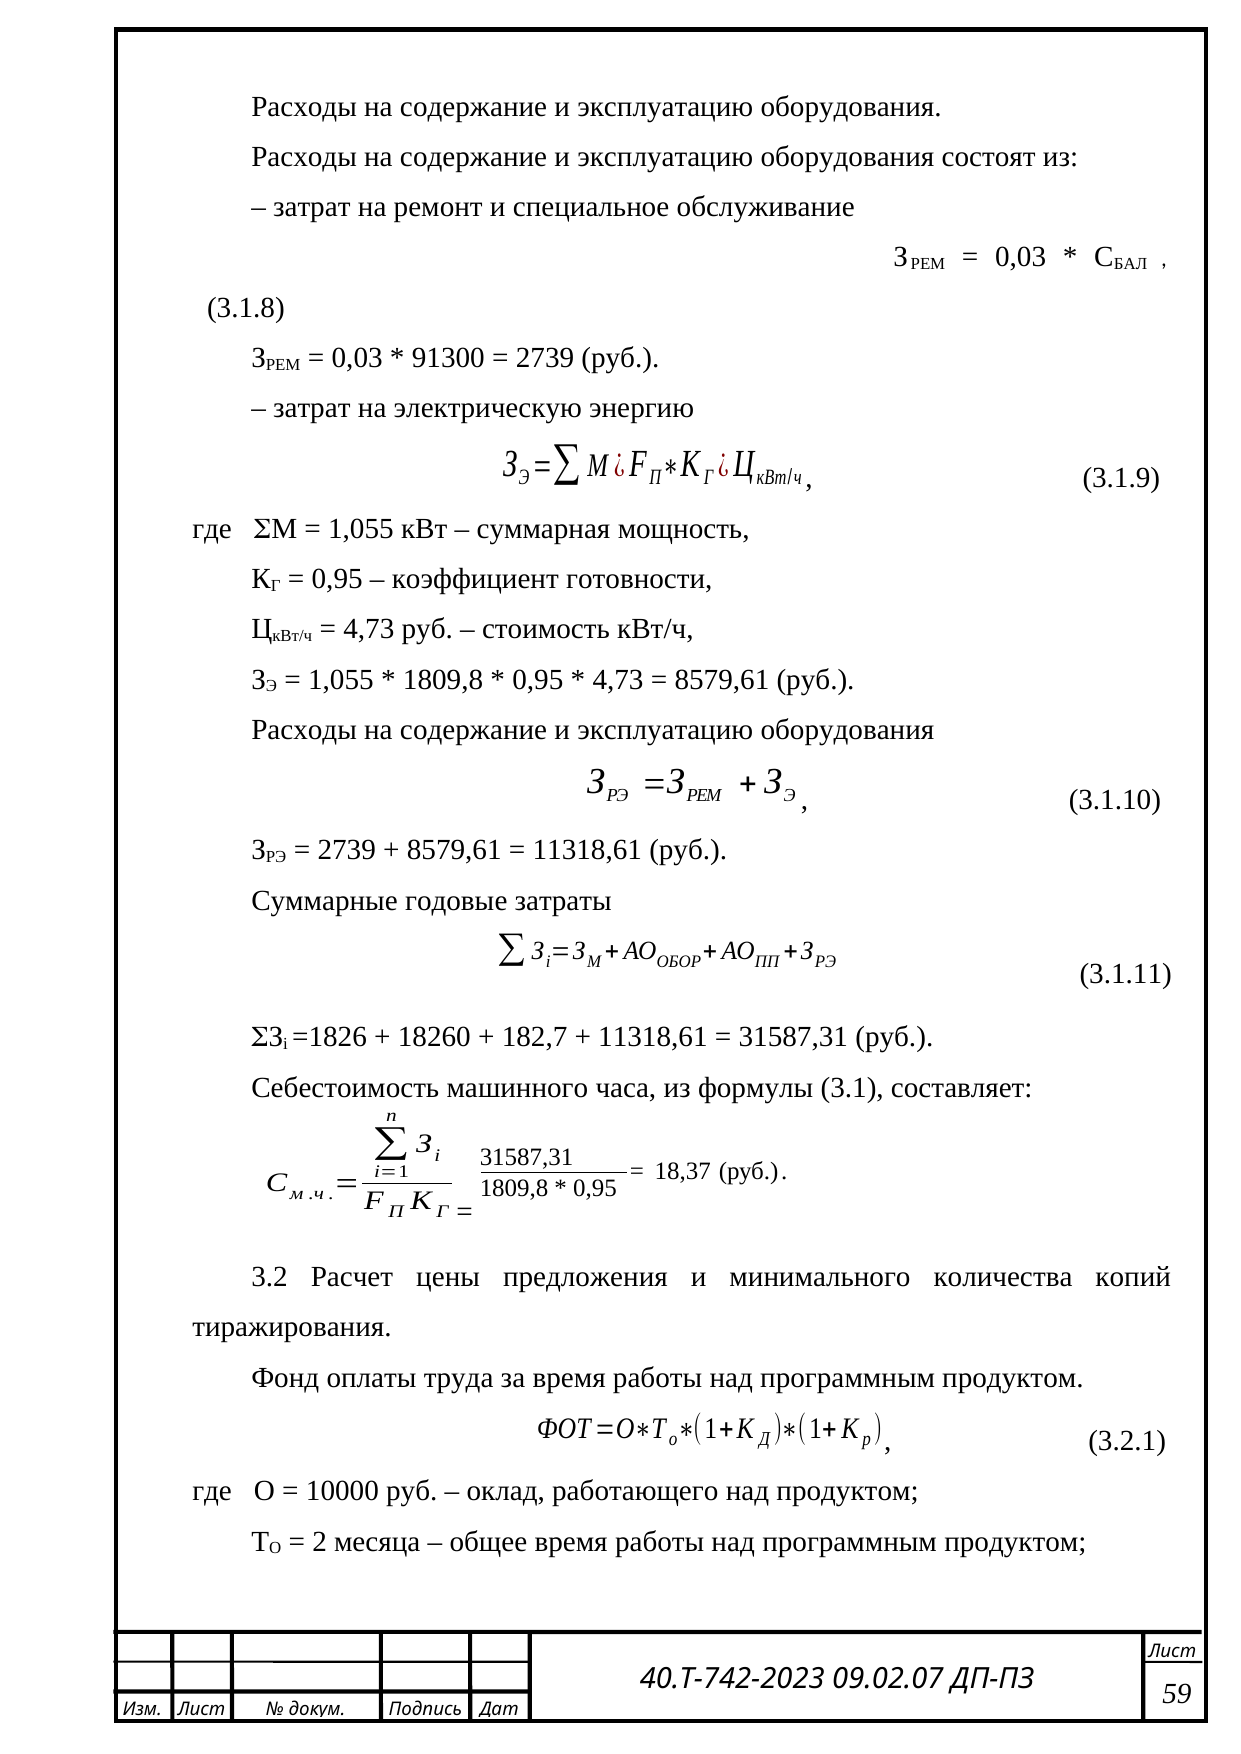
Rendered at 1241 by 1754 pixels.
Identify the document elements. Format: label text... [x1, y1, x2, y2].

text где М = 1,055 кВт – суммарная мощность, [192, 511, 1181, 544]
text , (3.1.9) [207, 441, 1167, 494]
text Себестоимость машинного часа, из формулы (3.1), составляет: [192, 1070, 1167, 1103]
text , (3.2.1) [207, 1410, 1167, 1457]
text ЗРЭ = 2739 + 8579,61 = 11318,61 (руб.). [207, 832, 1181, 866]
text ТО = 2 месяца – общее время работы над программным продуктом; [192, 1524, 1167, 1557]
text где О = 10000 руб. – оклад, работающего над продуктом; [192, 1473, 1167, 1507]
text ЦкВт/ч = 4,73 руб. – стоимость кВт/ч, [192, 612, 1166, 645]
text Зi =1826 + 18260 + 182,7 + 11318,61 = 31587,31 (руб.). [207, 1019, 1167, 1053]
text – затрат на электрическую энергию [207, 391, 1181, 424]
text Суммарные годовые затраты [207, 883, 1181, 916]
text Расходы на содержание и эксплуатацию оборудования. [192, 89, 1181, 122]
text ЗРЕМ = 0,03 * 91300 = 2739 (руб.). [192, 340, 1181, 374]
text ЗЭ = 1,055 * 1809,8 * 0,95 * 4,73 = 8579,61 (руб.). [192, 662, 1181, 696]
text , (3.1.10) [207, 763, 1167, 816]
text Расходы на содержание и эксплуатацию оборудования состоят из: [192, 139, 1181, 172]
text Фонд оплаты труда за время работы над программным продуктом. [207, 1360, 1167, 1393]
text – затрат на ремонт и специальное обслуживание [192, 189, 1181, 223]
text 3.2 Расчет цены предложения и минимального количества копий тиражирования. [192, 1259, 1172, 1343]
text ЗРЕМ = 0,03 * СБАЛ , (3.1.8) [207, 239, 1167, 323]
text Расходы на содержание и эксплуатацию оборудования [192, 712, 1181, 746]
text = [207, 1106, 1167, 1240]
text КГ = 0,95 – коэффициент готовности, [192, 561, 1181, 595]
text (3.1.11) [207, 933, 1181, 990]
